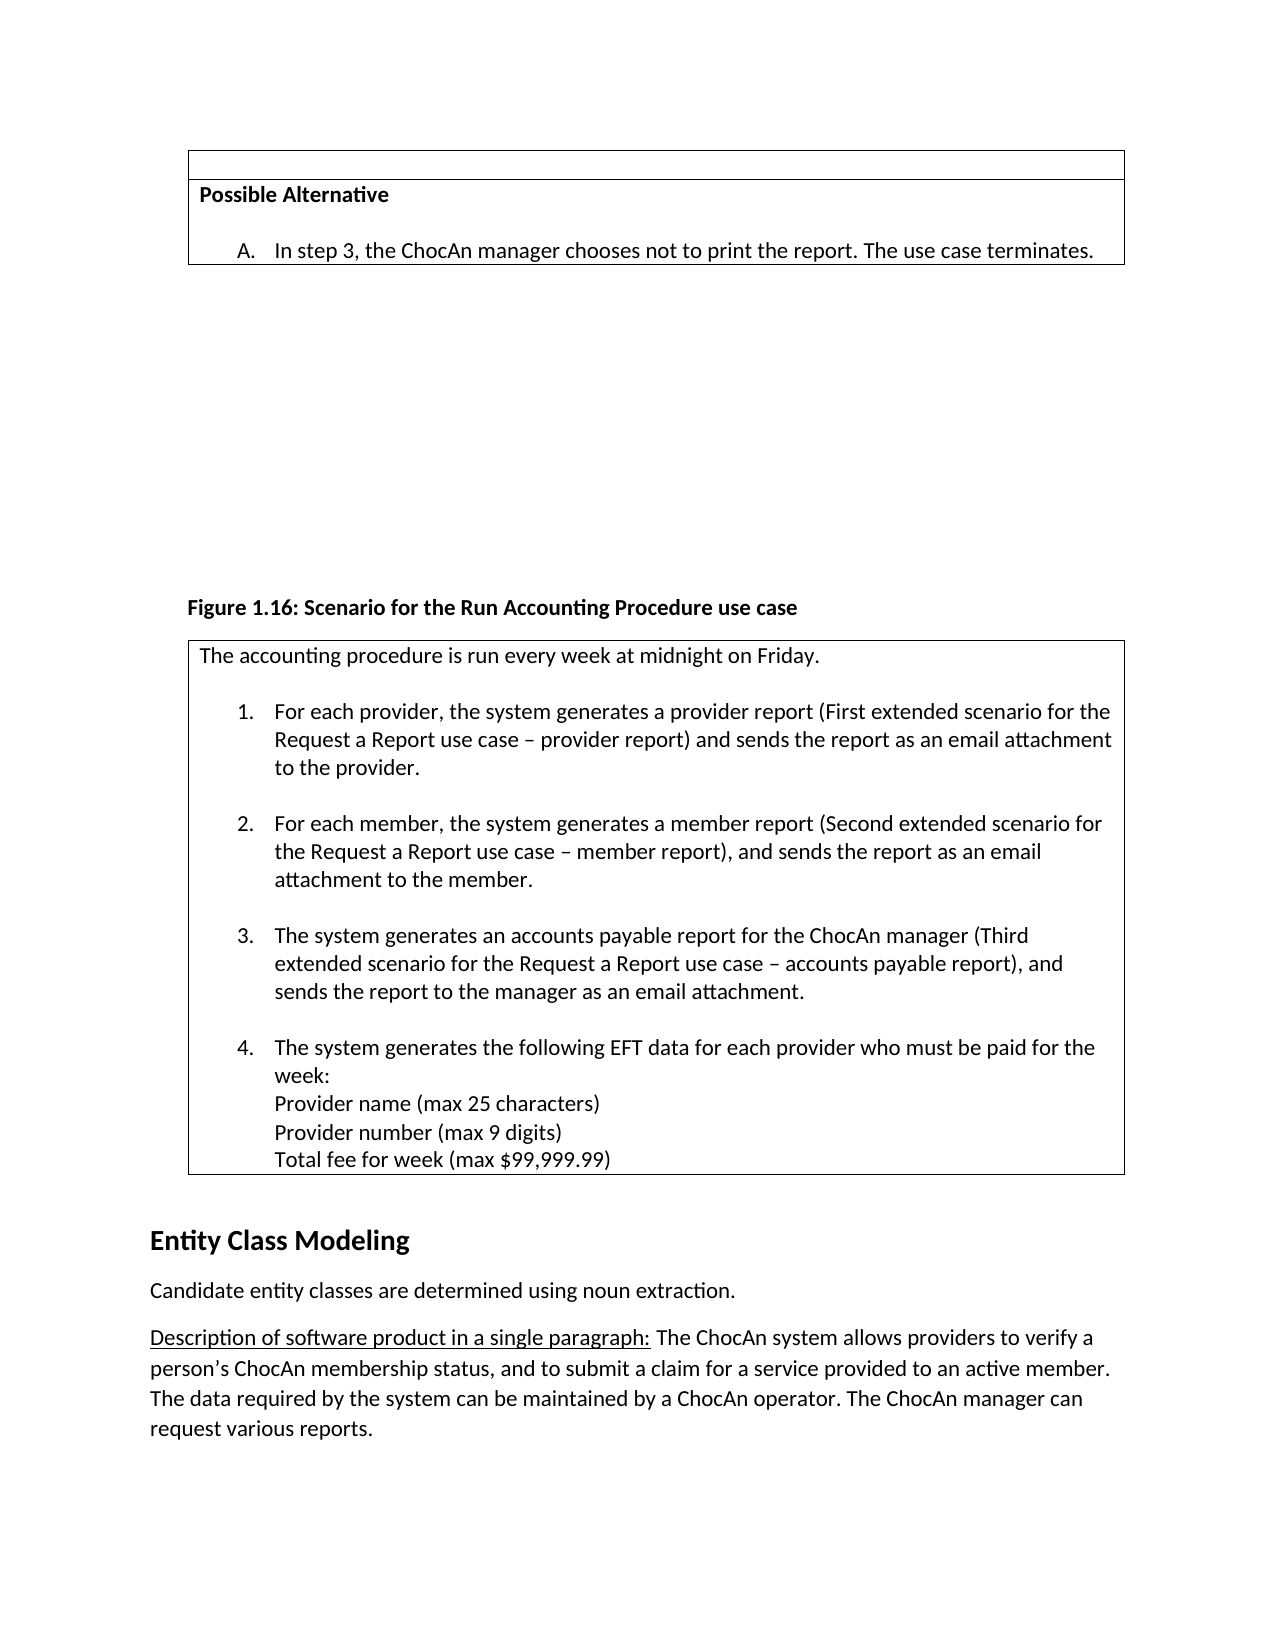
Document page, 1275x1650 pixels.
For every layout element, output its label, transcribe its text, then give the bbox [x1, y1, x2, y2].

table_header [189, 151, 1124, 179]
text Figure 1.16: Scenario for the Run Accounting Procedure use case [187, 593, 1125, 621]
text Entity Class Modeling [150, 1222, 1125, 1257]
table_cell Possible Alternative In step 3, the ChocAn manager chooses not to print the report. The use case terminates. [189, 180, 1124, 264]
table_header The accounting procedure is run every week at midnight on Friday. For each provider, the system generates a provider report (First extended scenario for the Request a Report use case – provider report) and sends the report as an email attachment to the provider. For each member, the system generates a member report (Second extended scenario for the Request a Report use case – member report), and sends the report as an email attachment to the member. The system generates an accounts payable report for the ChocAn manager (Third extended scenario for the Request a Report use case – accounts payable report), and sends the report to the manager as an email attachment. The system generates the following EFT data for each provider who must be paid for the week: Provider name (max 25 characters) Provider number (max 9 digits) Total fee for week (max $99,999.99) [189, 641, 1124, 1174]
text Description of software product in a single paragraph: The ChocAn system allows providers to verify a person’s ChocAn membership status, and to submit a claim for a service provided to an active member. The data required by the system can be maintained by a ChocAn operator. The ChocAn manager can request various reports. [150, 1323, 1125, 1442]
text Candidate entity classes are determined using noun extraction. [150, 1277, 1125, 1305]
